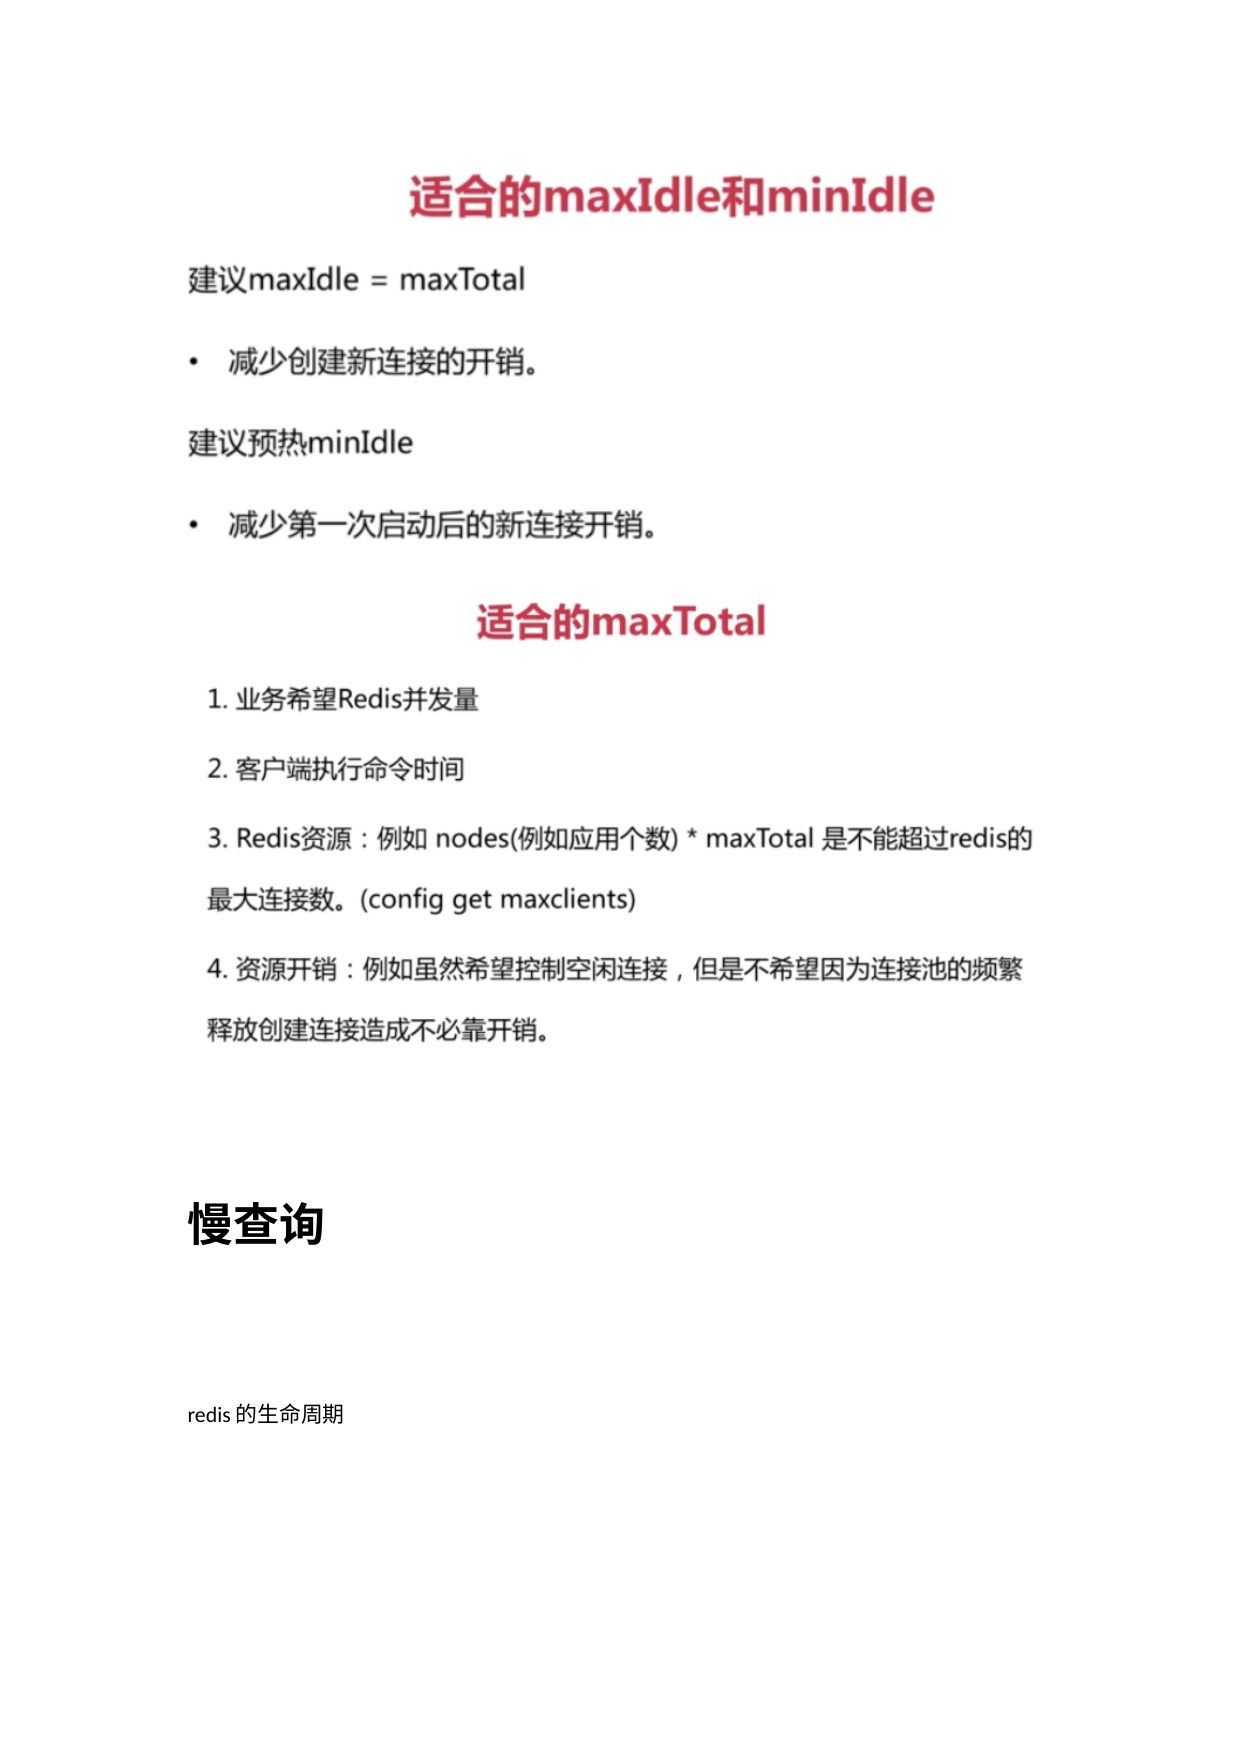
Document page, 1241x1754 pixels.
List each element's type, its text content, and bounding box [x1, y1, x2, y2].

text redis的生命周期 [187, 1397, 1053, 1429]
picture [187, 162, 998, 574]
subtitle 慢查询 [187, 1172, 1053, 1270]
picture [187, 584, 1053, 1048]
